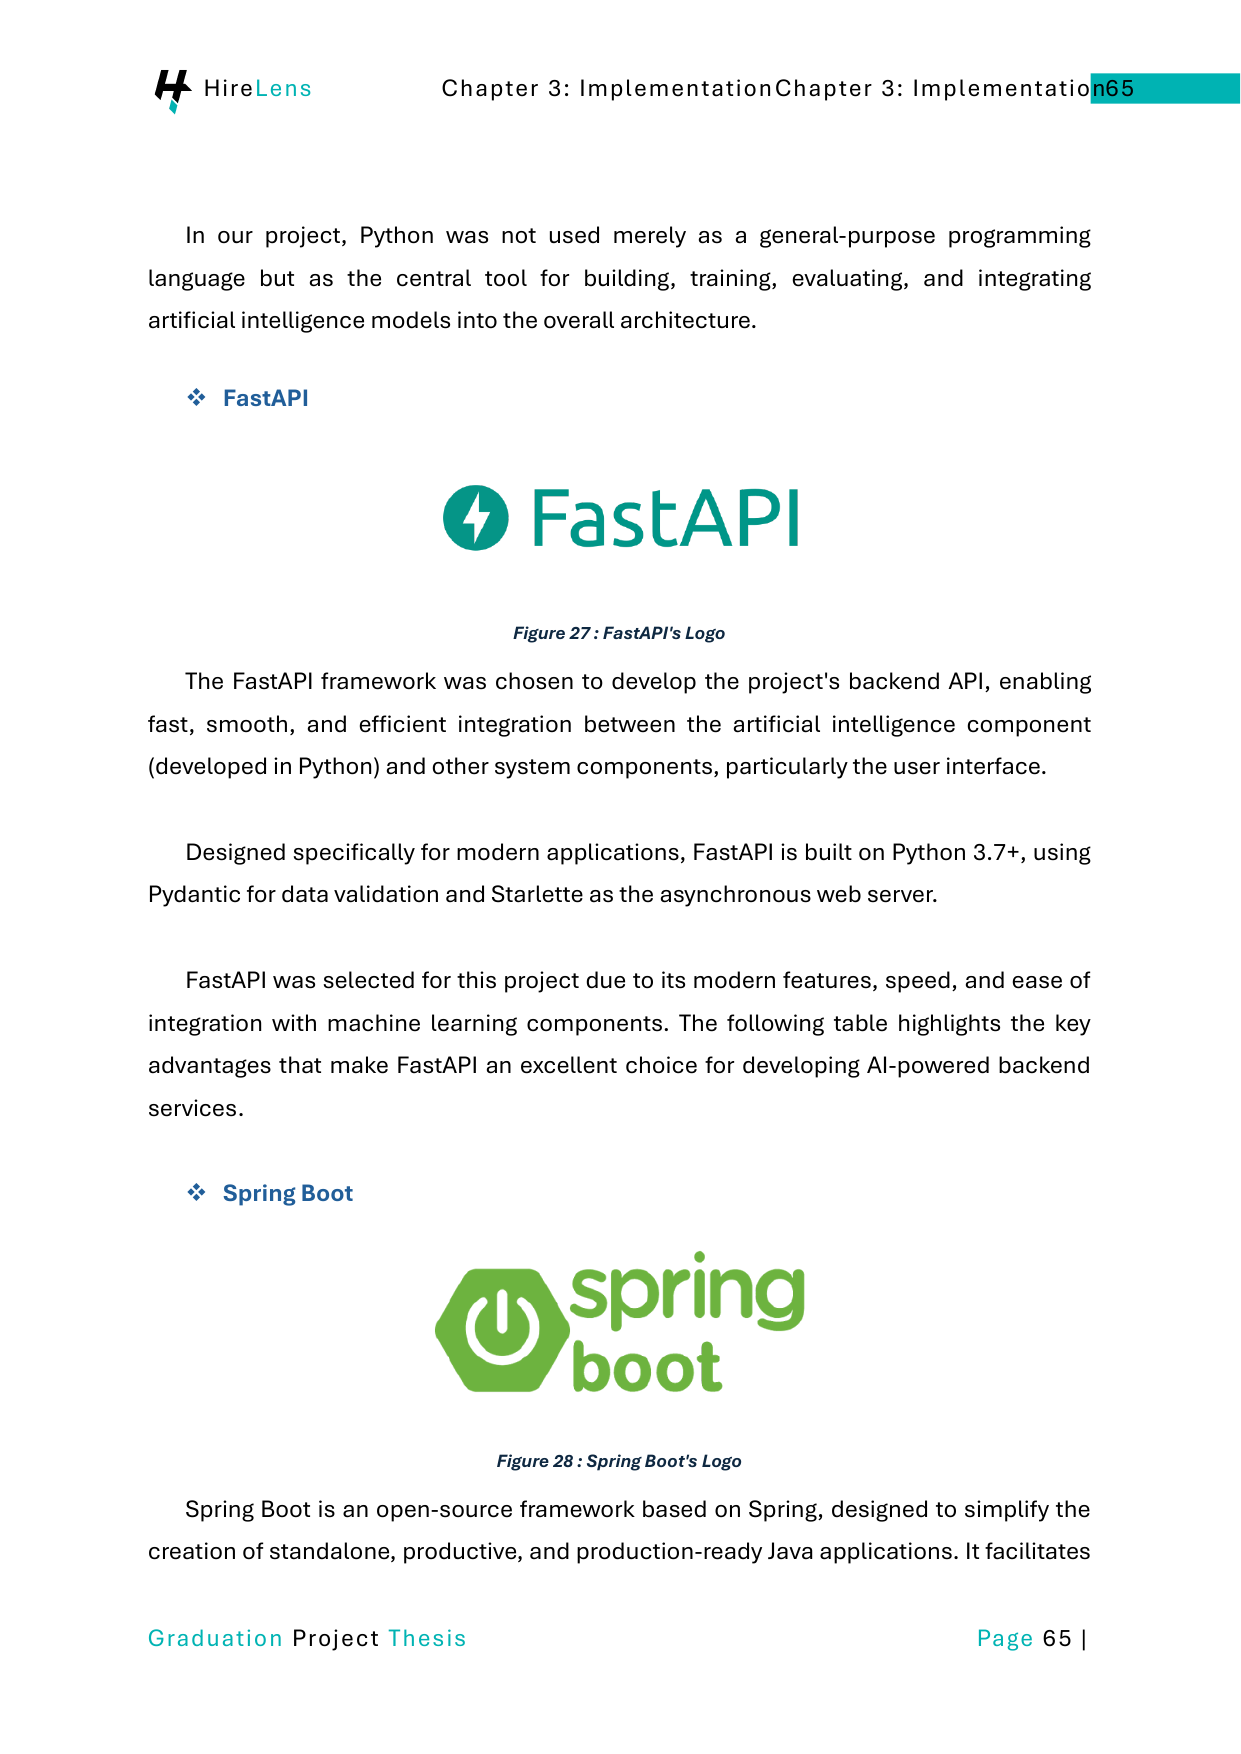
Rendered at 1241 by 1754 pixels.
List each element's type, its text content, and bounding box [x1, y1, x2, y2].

text Figure 27 : FastAPI's Logo [148, 622, 1092, 645]
text The FastAPI framework was chosen to develop the project's backend API, enabling fast, smooth, and efficient integration between the artificial intelligence component (developed in Python) and other system components, particularly the user interface. [148, 666, 1092, 782]
picture [431, 1230, 810, 1429]
title Spring Boot [185, 1178, 1092, 1209]
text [148, 1494, 1092, 1567]
text FastAPI was selected for this project due to its modern features, speed, and ease of integration with machine learning components. The following table highlights the key advantages that make FastAPI an excellent choice for developing AI-powered backend services. [148, 965, 1092, 1123]
text In our project, Python was not used merely as a general-purpose programming language but as the central tool for building, training, evaluating, and integrating artificial intelligence models into the overall architecture. [148, 220, 1092, 336]
text Designed specifically for modern applications, FastAPI is built on Python 3.7+, using Pydantic for data validation and Starlette as the asynchronous web server. [148, 837, 1092, 910]
picture [389, 434, 851, 601]
picture [147, 62, 198, 118]
title FastAPI [185, 383, 1092, 413]
text Figure 28 : Spring Boot's Logo [148, 1450, 1092, 1473]
